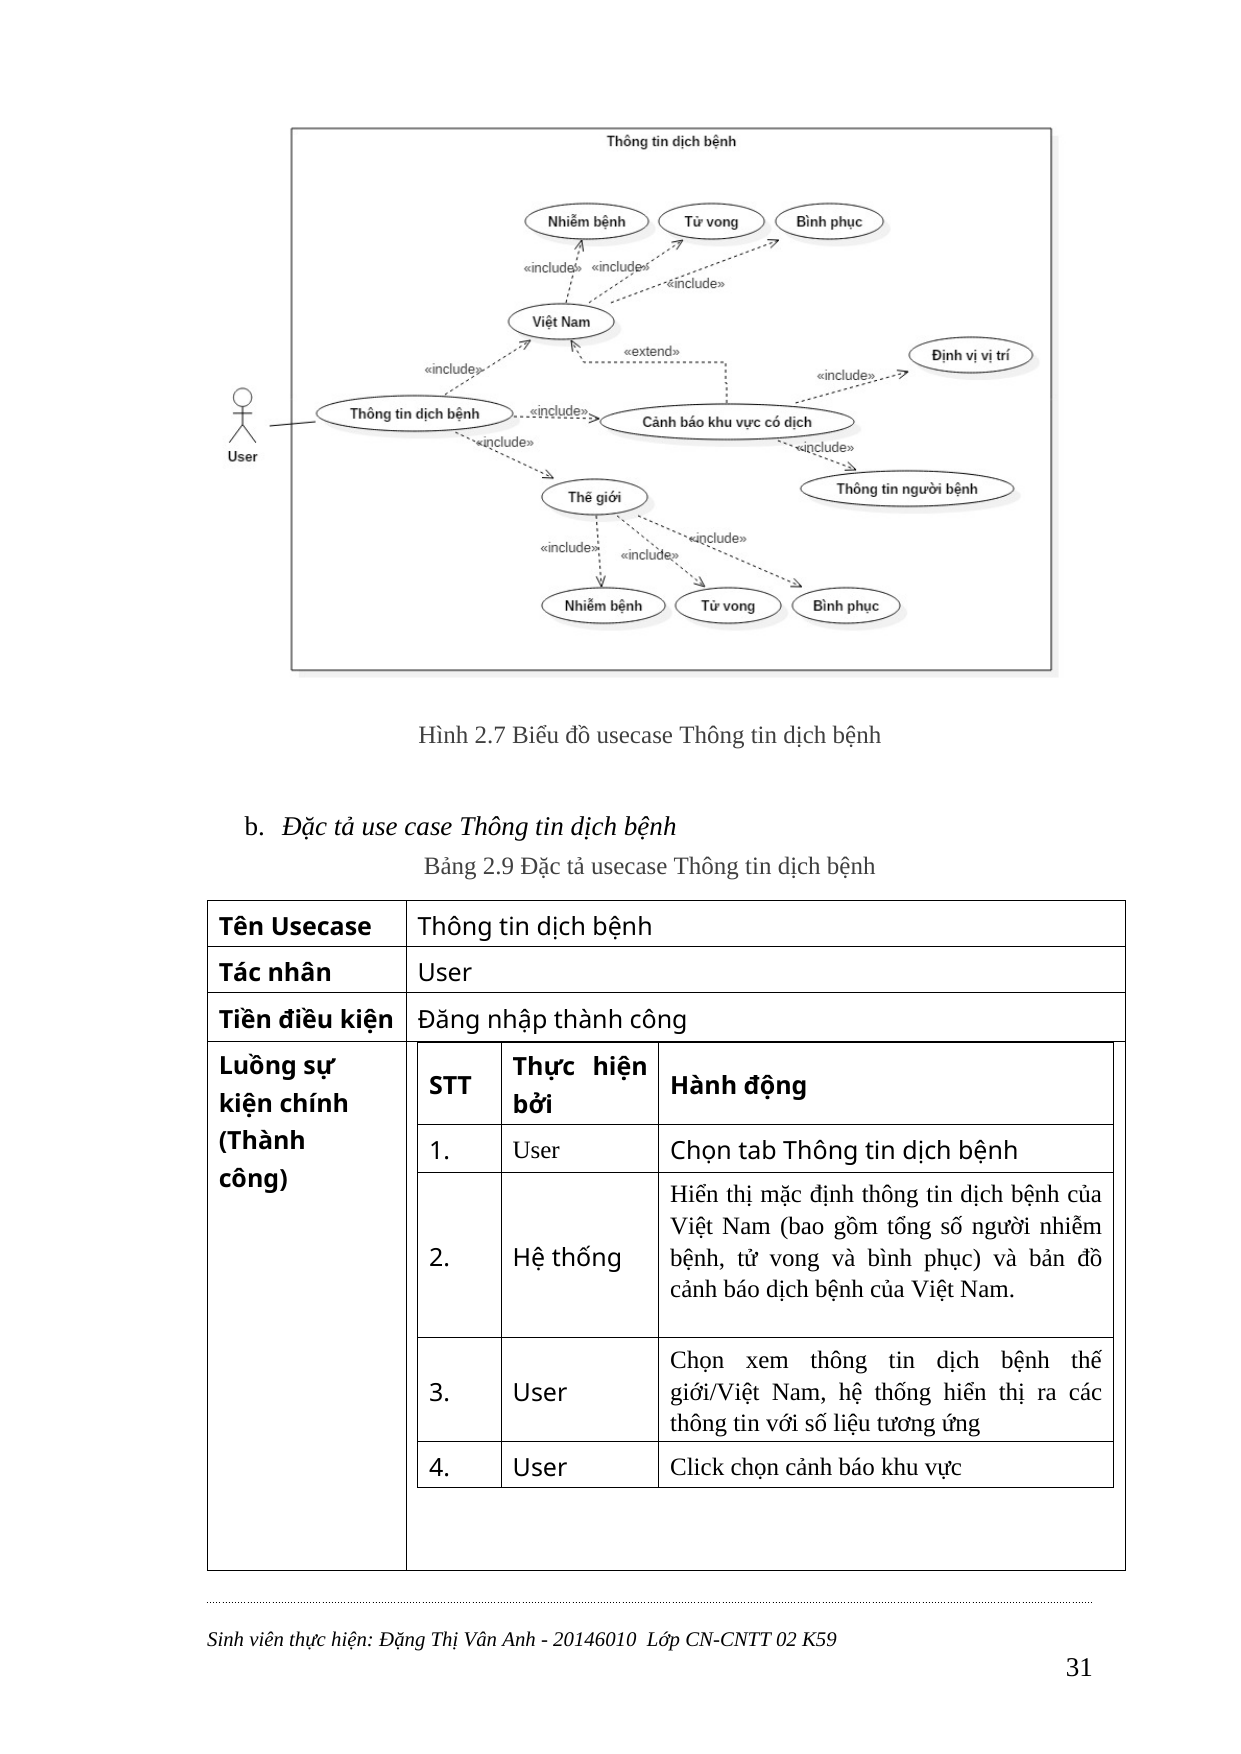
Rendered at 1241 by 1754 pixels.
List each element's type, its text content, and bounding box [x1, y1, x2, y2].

table_cell [407, 1042, 1125, 1570]
table_cell Tác nhân [208, 947, 406, 992]
table_header Thông tin dịch bệnh [407, 901, 1125, 946]
list Đặc tả use case Thông tin dịch bệnh [244, 810, 1092, 842]
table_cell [208, 1042, 406, 1570]
text Bảng 2.9 Đặc tả usecase Thông tin dịch bệnh [207, 851, 1092, 879]
table_cell Đăng nhập thành công [407, 993, 1125, 1041]
table_cell Tiền điều kiện [208, 993, 406, 1041]
table_cell User [407, 947, 1125, 992]
picture [206, 118, 1093, 712]
table_header Tên Usecase [208, 901, 406, 946]
